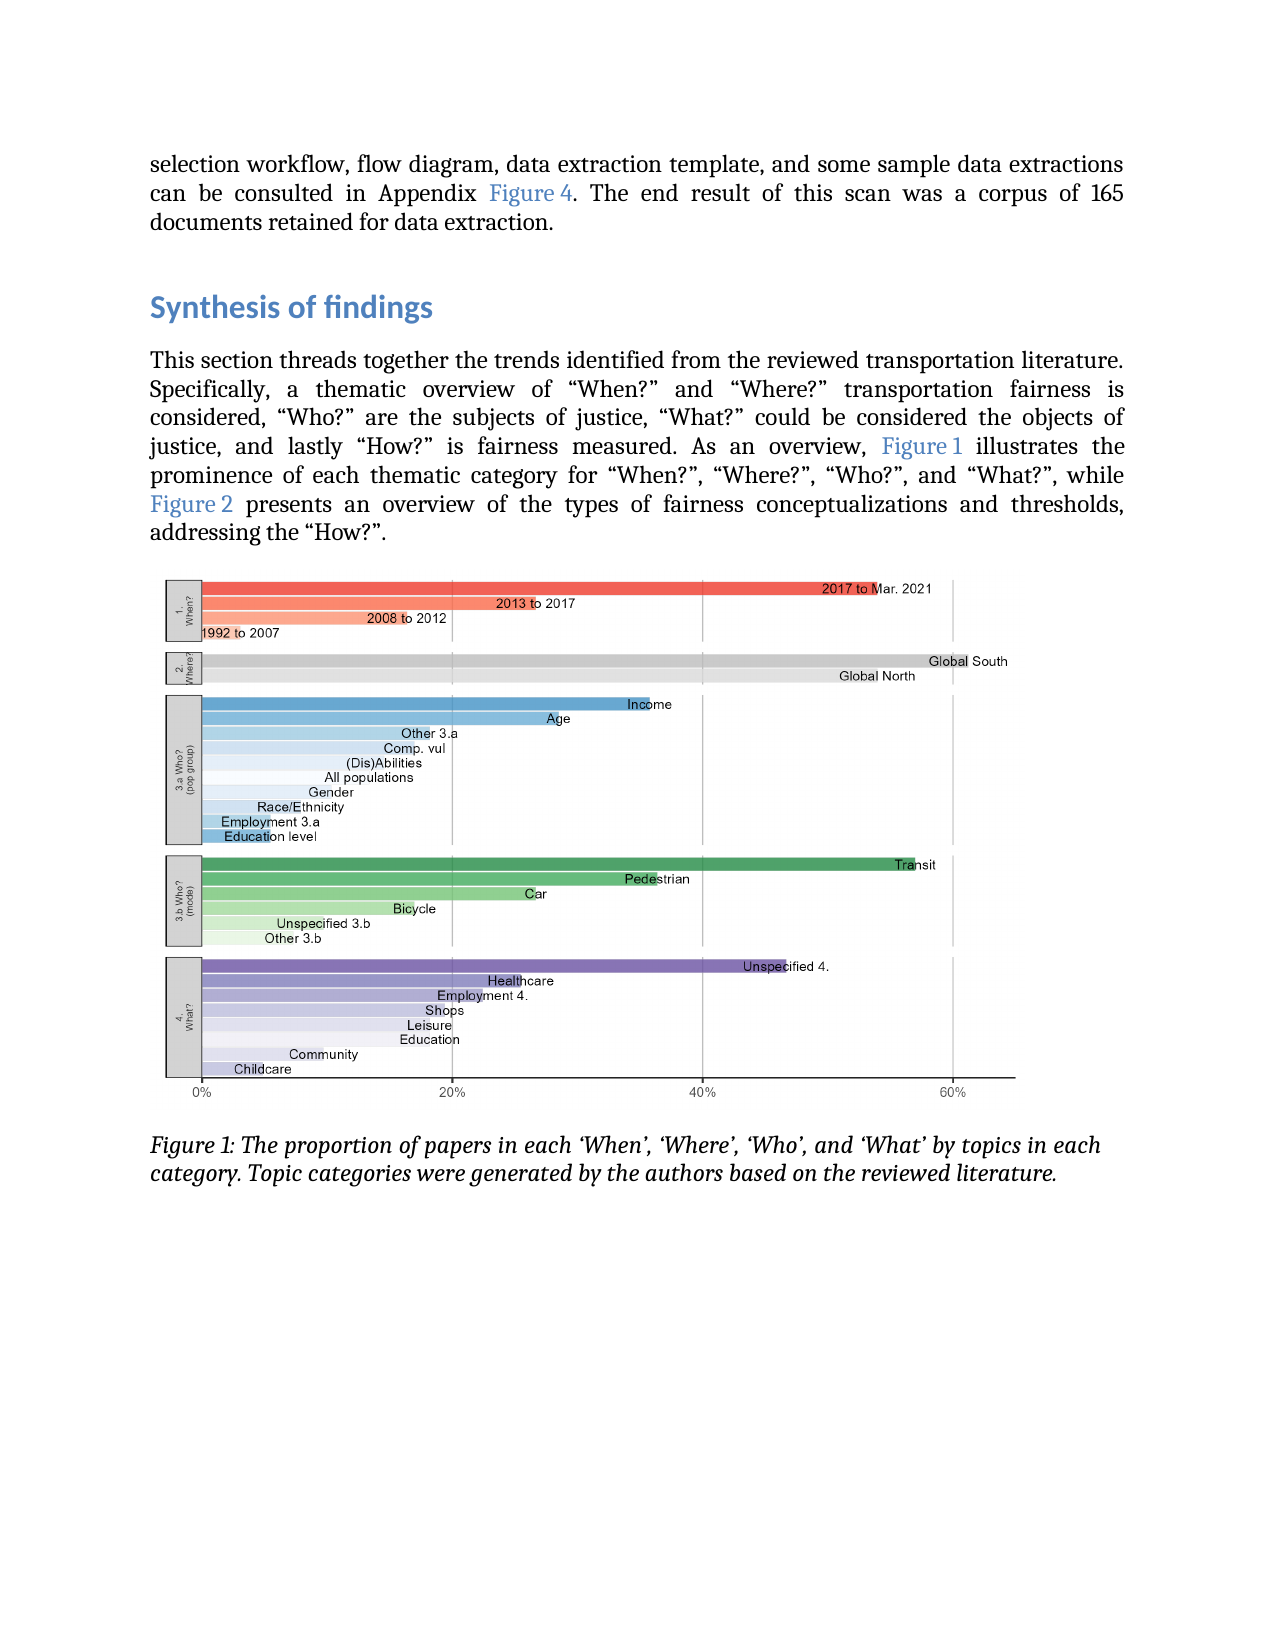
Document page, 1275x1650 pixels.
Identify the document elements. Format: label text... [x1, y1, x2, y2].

subtitle Synthesis of findings [150, 286, 1125, 327]
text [150, 150, 1125, 236]
picture [150, 569, 1025, 1110]
table_header Figure 1: The proportion of papers in each ‘When’, ‘Where’, ‘Who’, and ‘What’ by topics in each category. Topic categories were generated by the authors based on the reviewed literature. [139, 566, 1114, 1201]
text This section threads together the trends identified from the reviewed transportation literature. Specifically, a thematic overview of “When?” and “Where?” transportation fairness is considered, “Who?” are the subjects of justice, “What?” could be considered the objects of justice, and lastly “How?” is fairness measured. As an overview, Figure 1 illustrates the prominence of each thematic category for “When?”, “Where?”, “Who?”, and “What?”, while Figure 2 presents an overview of the types of fairness conceptualizations and thresholds, addressing the “How?”. [150, 346, 1125, 547]
